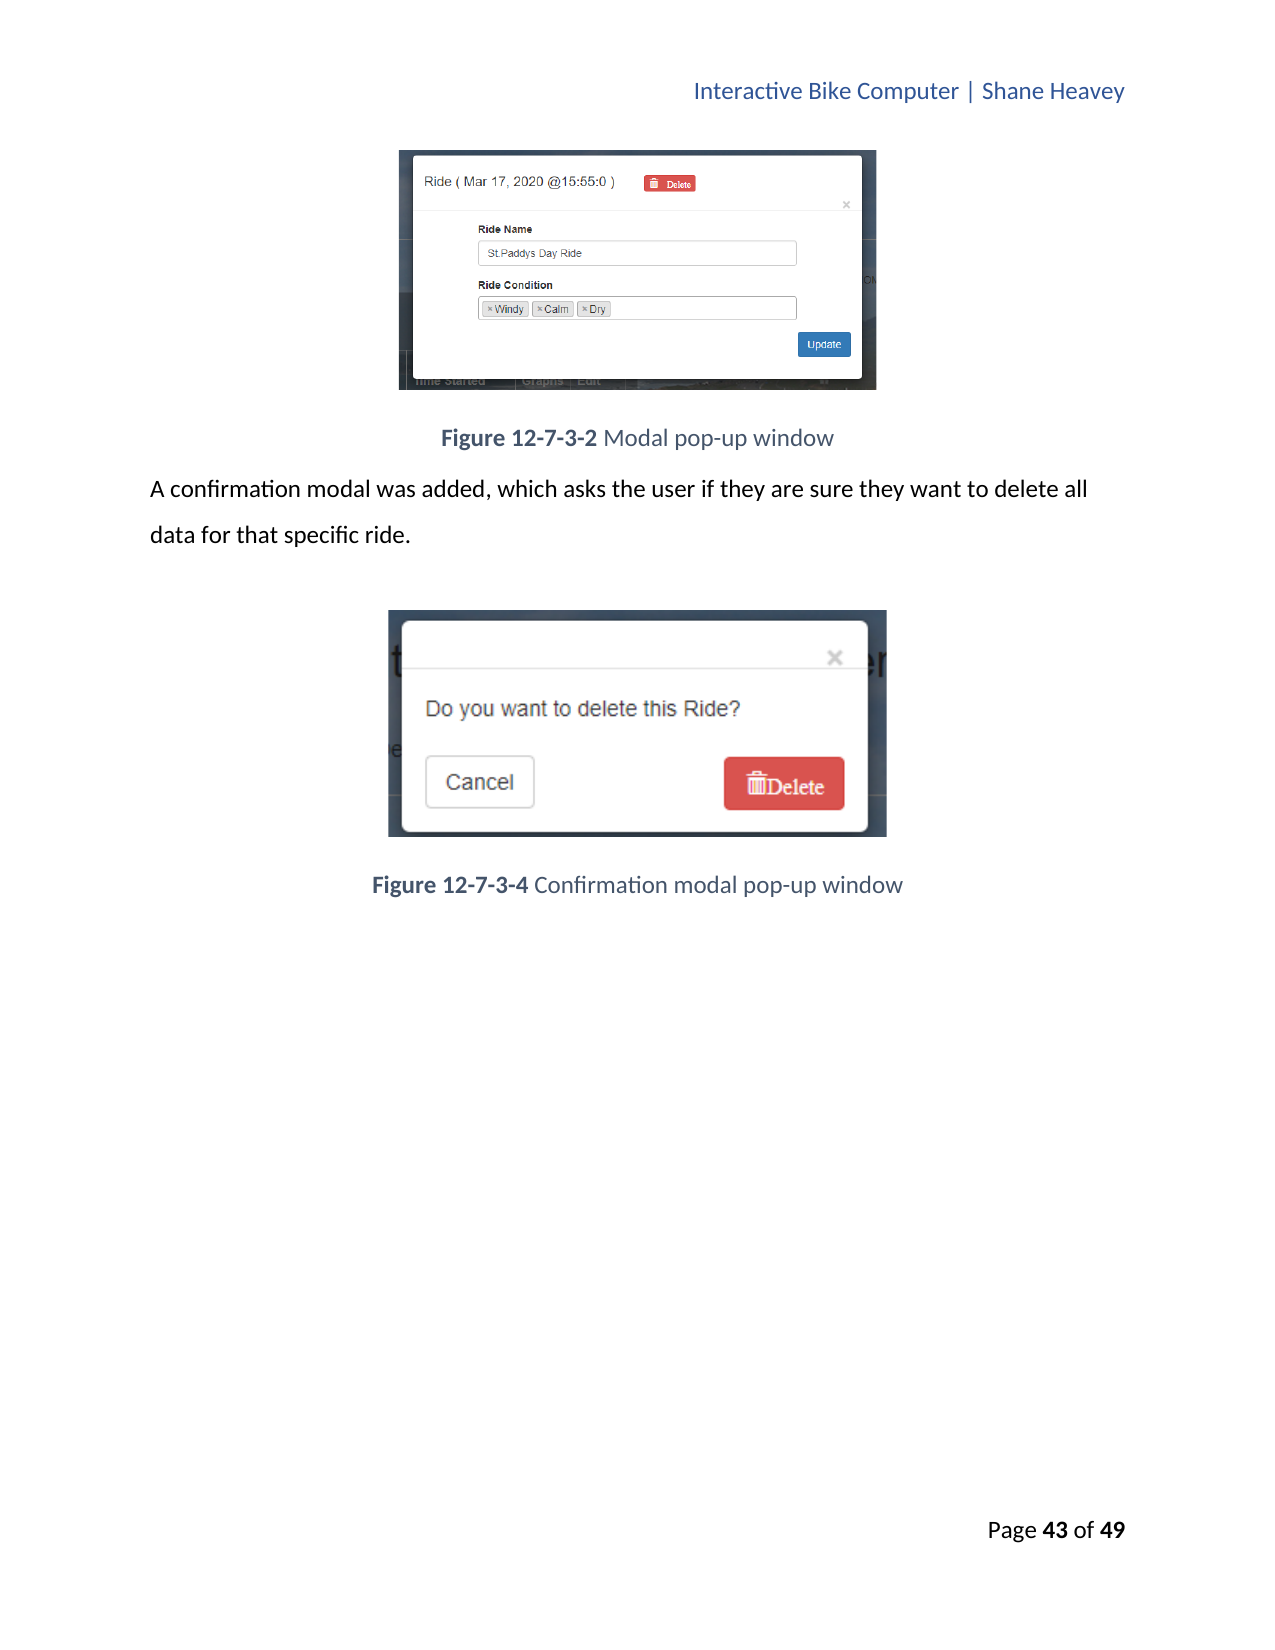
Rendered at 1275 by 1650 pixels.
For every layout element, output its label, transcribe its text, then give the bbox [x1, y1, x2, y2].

picture [398, 150, 877, 390]
text A confirmation modal was added, which asks the user if they are sure they want to delete all data for that specific ride. [150, 473, 1125, 549]
picture [388, 610, 887, 837]
text Figure 12-7-3-4 Confirmation modal pop-up window [150, 869, 1125, 899]
text Figure 12-7-3-2 Modal pop-up window [150, 422, 1125, 452]
